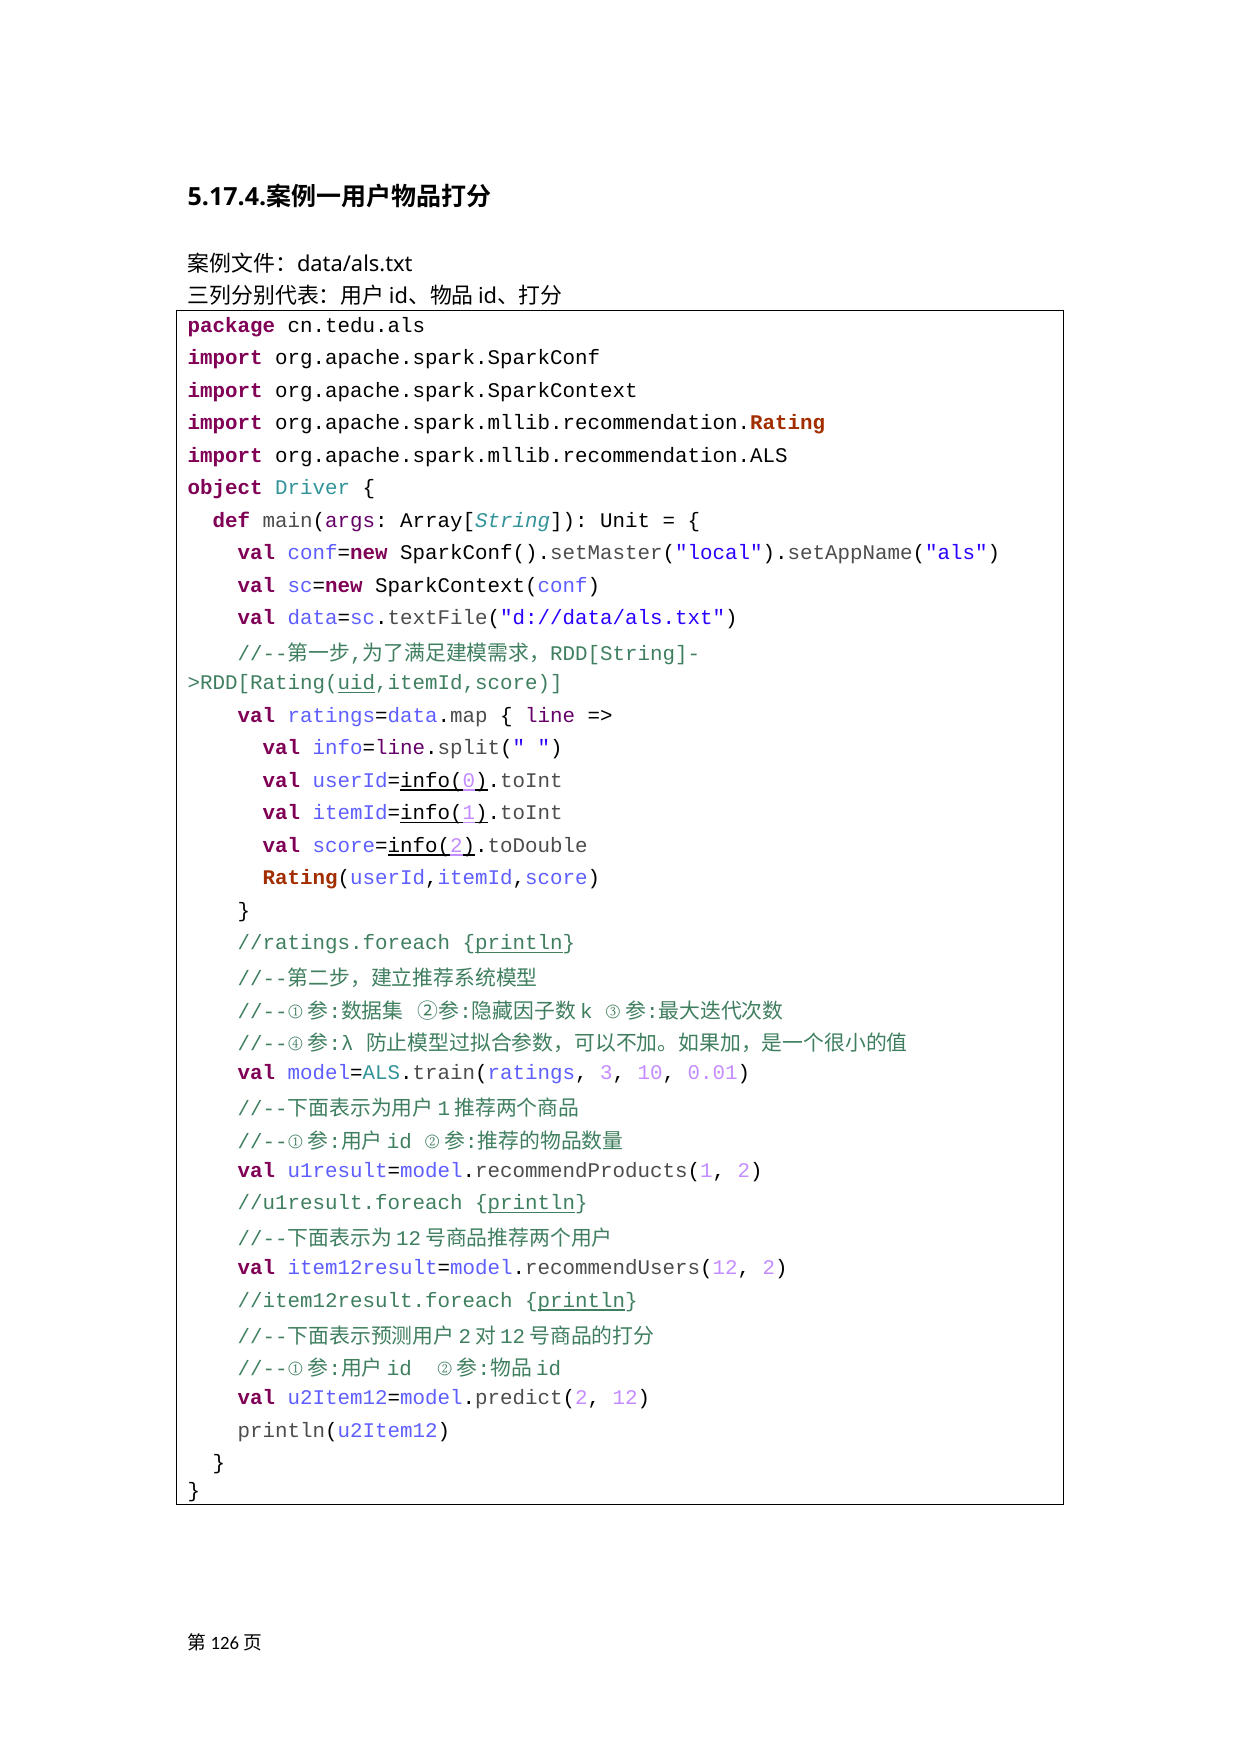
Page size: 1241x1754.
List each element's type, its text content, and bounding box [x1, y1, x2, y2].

text 三列分别代表：用户id、物品id、打分 [187, 278, 1053, 309]
text 案例文件：data/als.txt [187, 246, 1053, 278]
subtitle 5.17.4.案例一用户物品打分 [187, 162, 1053, 227]
table_header package cn.tedu.als import org.apache.spark.SparkConf import org.apache.spark.SparkContext import org.apache.spark.mllib.recommendation.Rating import org.apache.spark.mllib.recommendation.ALS object Driver { def main(args: Array[String]): Unit = { val conf=new SparkConf().setMaster("local").setAppName("als") val sc=new SparkContext(conf) val data=sc.textFile("d://data/als.txt") //--第一步,为了满足建模需求，RDD[String]->RDD[Rating(uid,itemId,score)] val ratings=data.map { line => val info=line.split(" ") val userId=info(0).toInt val itemId=info(1).toInt val score=info(2).toDouble Rating(userId,itemId,score) } //ratings.foreach {println} //--第二步，建立推荐系统模型 //--①参:数据集 ②参:隐藏因子数k ③参:最大迭代次数 //--④参:λ 防止模型过拟合参数，可以不加。如果加，是一个很小的值 val model=ALS.train(ratings, 3, 10, 0.01) //--下面表示为用户1推荐两个商品 //--①参:用户id ②参:推荐的物品数量 val u1result=model.recommendProducts(1, 2) //u1result.foreach {println} //--下面表示为12号商品推荐两个用户 val item12result=model.recommendUsers(12, 2) //item12result.foreach {println} //--下面表示预测用户2对12号商品的打分 //--①参:用户id ②参:物品id val u2Item12=model.predict(2, 12) println(u2Item12) } } [177, 311, 1063, 1504]
